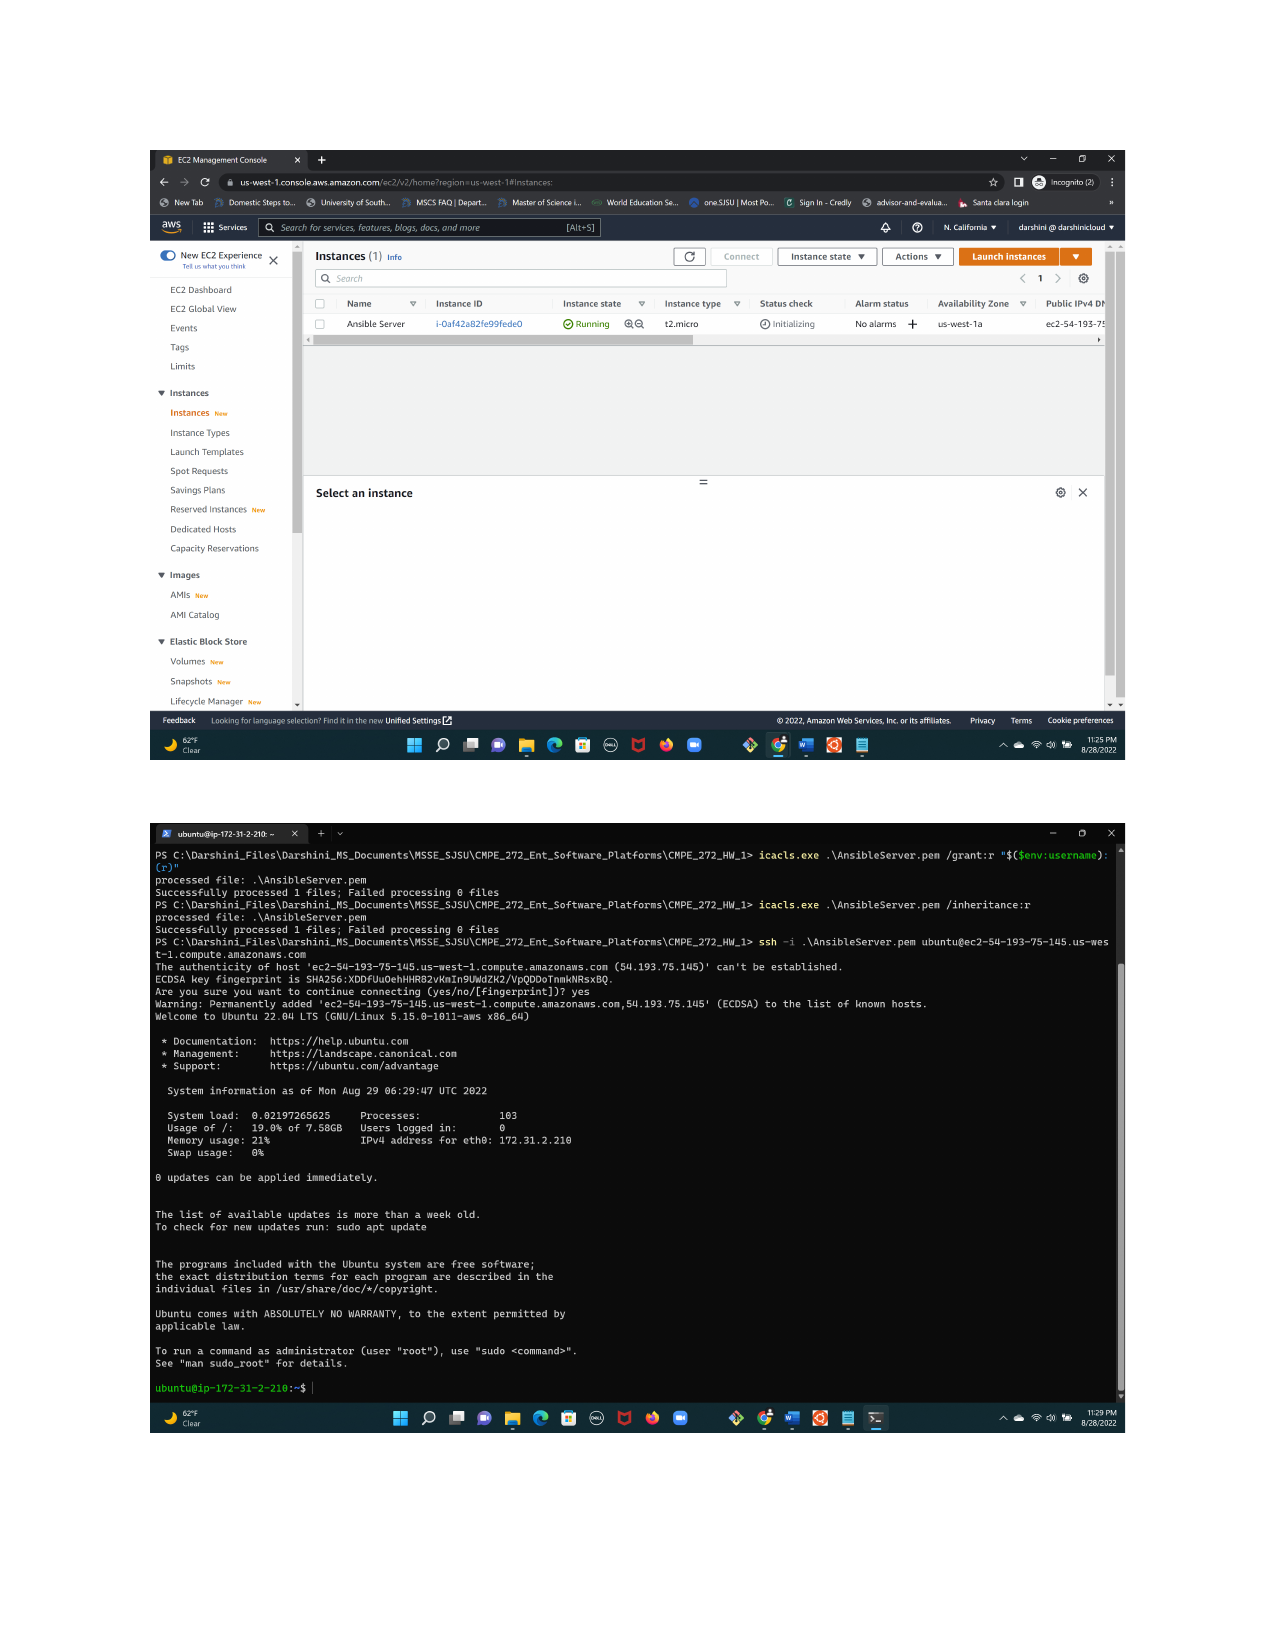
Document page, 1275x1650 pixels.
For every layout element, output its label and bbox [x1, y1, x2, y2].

picture [150, 150, 1125, 760]
picture [150, 823, 1125, 1433]
